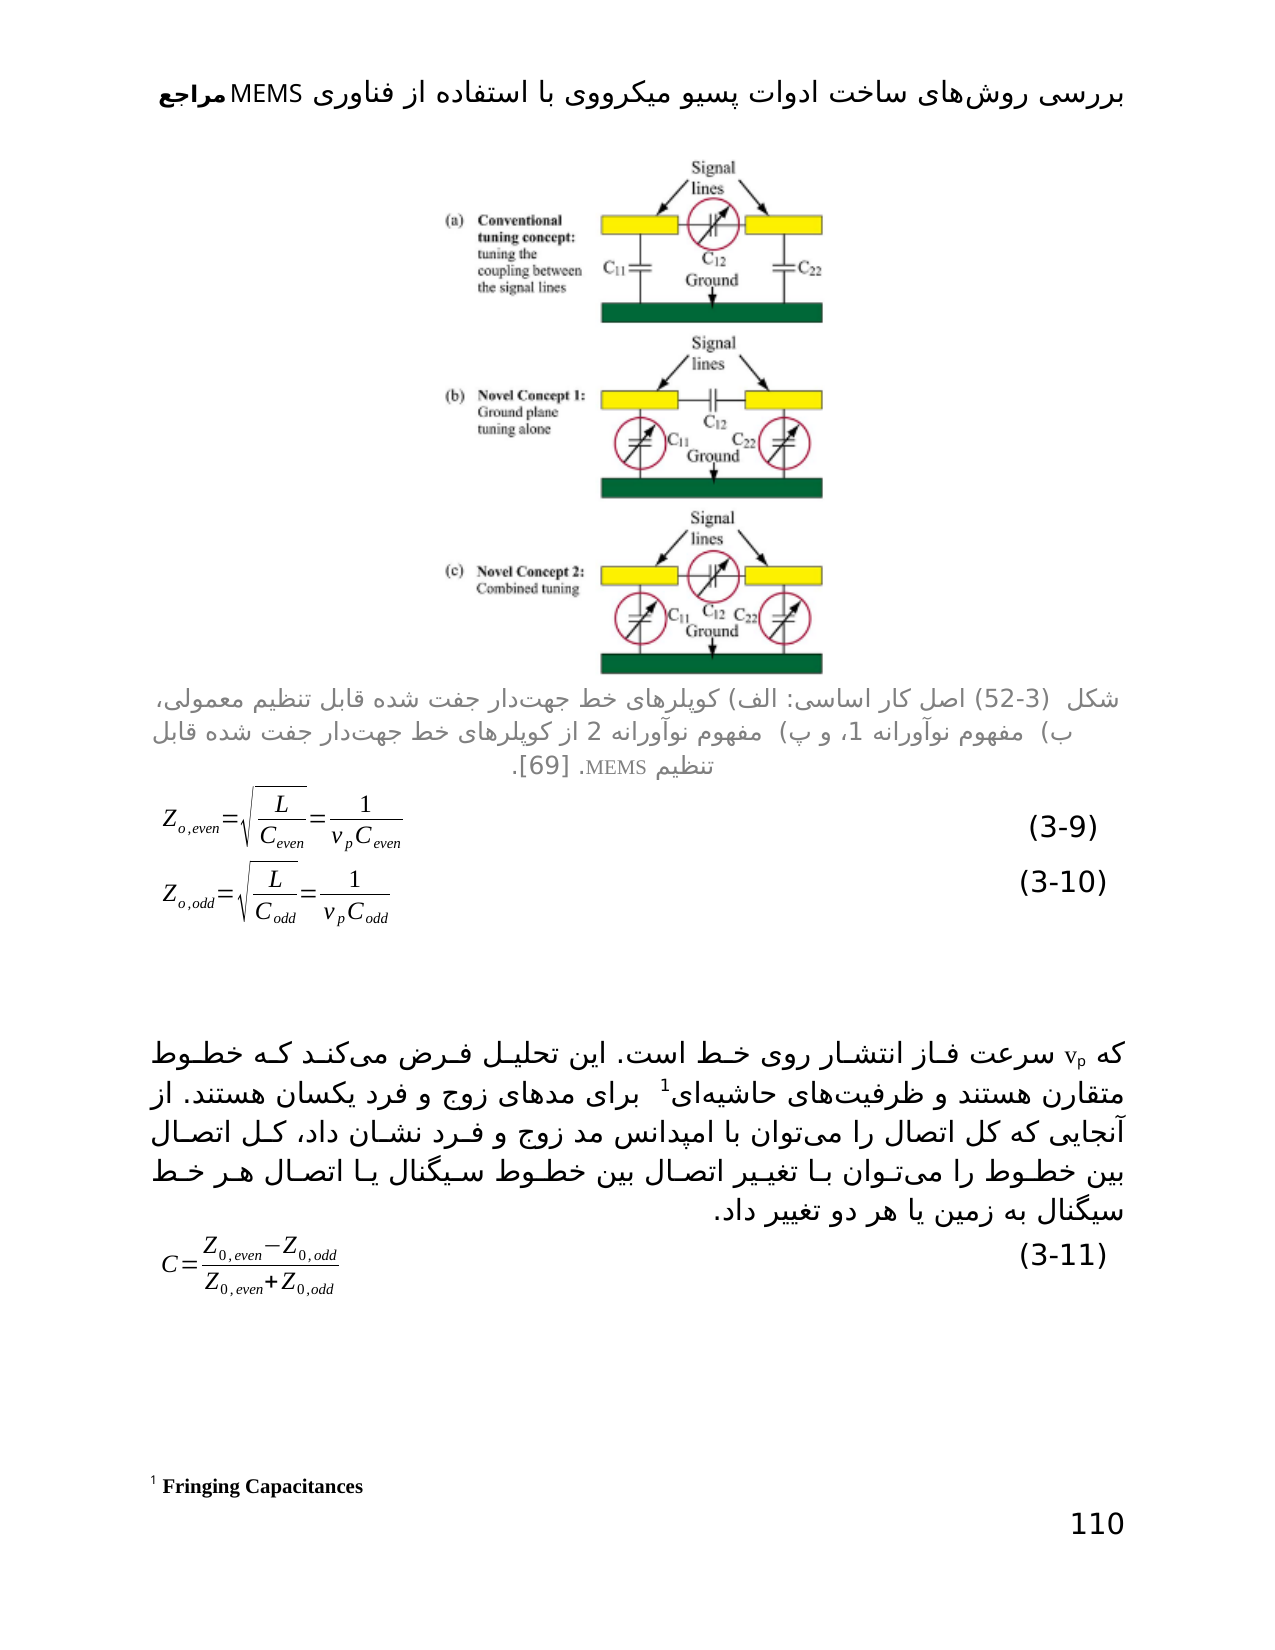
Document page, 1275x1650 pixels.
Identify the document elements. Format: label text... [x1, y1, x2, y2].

table_header (3-9) [1003, 785, 1124, 857]
text شکل (3-52) اصل کار اساسی: الف) کوپلرهای خط جهت‌دار جفت شده قابل تنظیم معمولی، ب) مفهوم نوآورانه 1، و پ) مفهوم نوآورانه 2 از کوپلرهای خط جهت‌دار جفت شده قابل تنظیم MEMS.. [150, 684, 1125, 780]
table_header [150, 860, 1003, 932]
table_header [150, 1232, 1003, 1303]
picture [427, 150, 848, 679]
table_header [150, 785, 1003, 857]
table_header (3-11) [1003, 1232, 1124, 1303]
text که vp سرعت فاز انتشار روی خط است. این تحلیل فرض می‌کند که خطوط متقارن هستند و ظرفیت‌های حاشیه‌ای برای مدهای زوج و فرد یکسان هستند. از آنجایی که کل اتصال را می‌توان با امپدانس مد زوج و فرد نشان داد، کل اتصال بین خطوط را می‌توان با تغییر اتصال بین خطوط سیگنال یا اتصال هر خط سیگنال به زمین یا هر دو تغییر داد. [150, 1037, 1125, 1227]
table_header (3-10) [1003, 860, 1124, 932]
